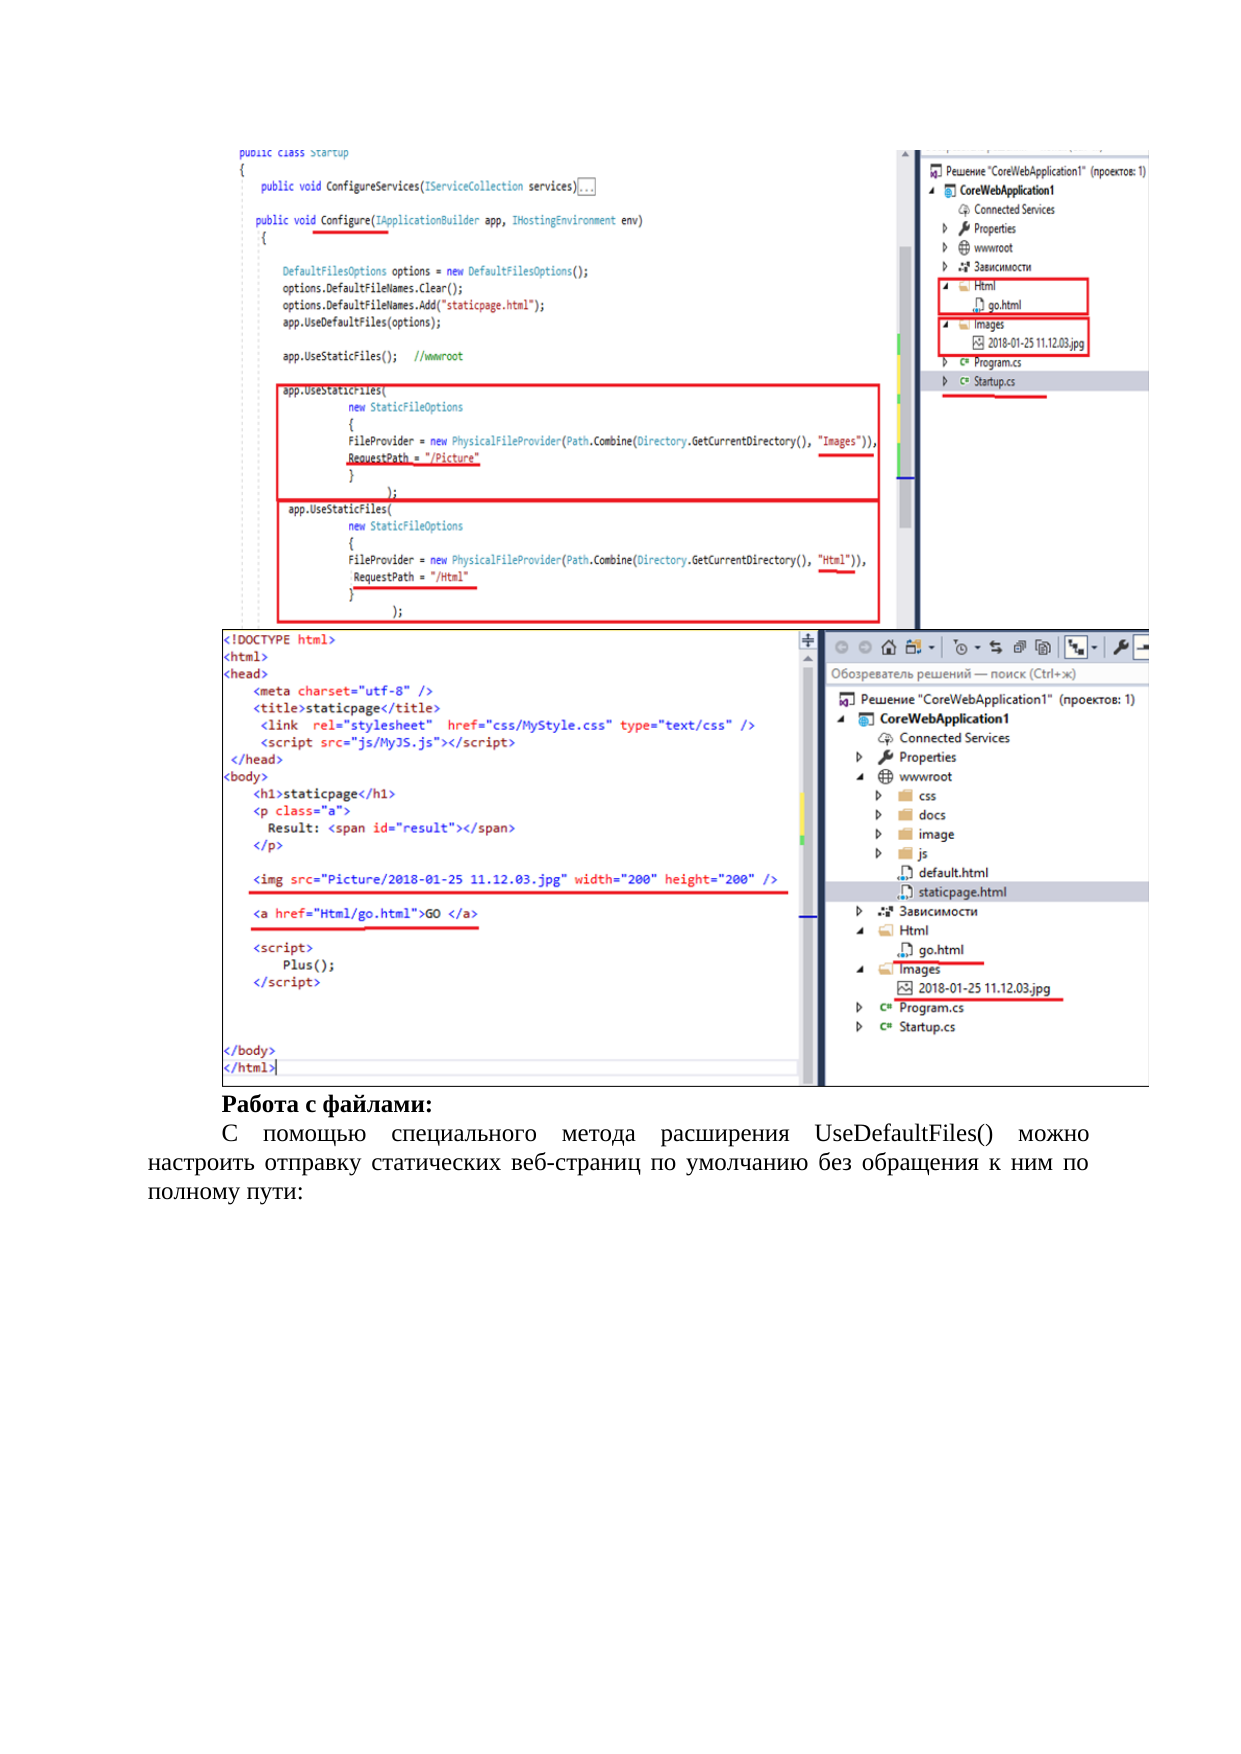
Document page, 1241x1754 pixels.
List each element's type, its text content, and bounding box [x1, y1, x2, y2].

text C помощью специального метода расширения UseDefaultFiles() можно настроить отправку статических веб-страниц по умолчанию без обращения к ним по полному пути: [148, 1118, 1090, 1204]
picture [221, 150, 1149, 1090]
text Работа с файлами: [148, 1089, 1090, 1118]
